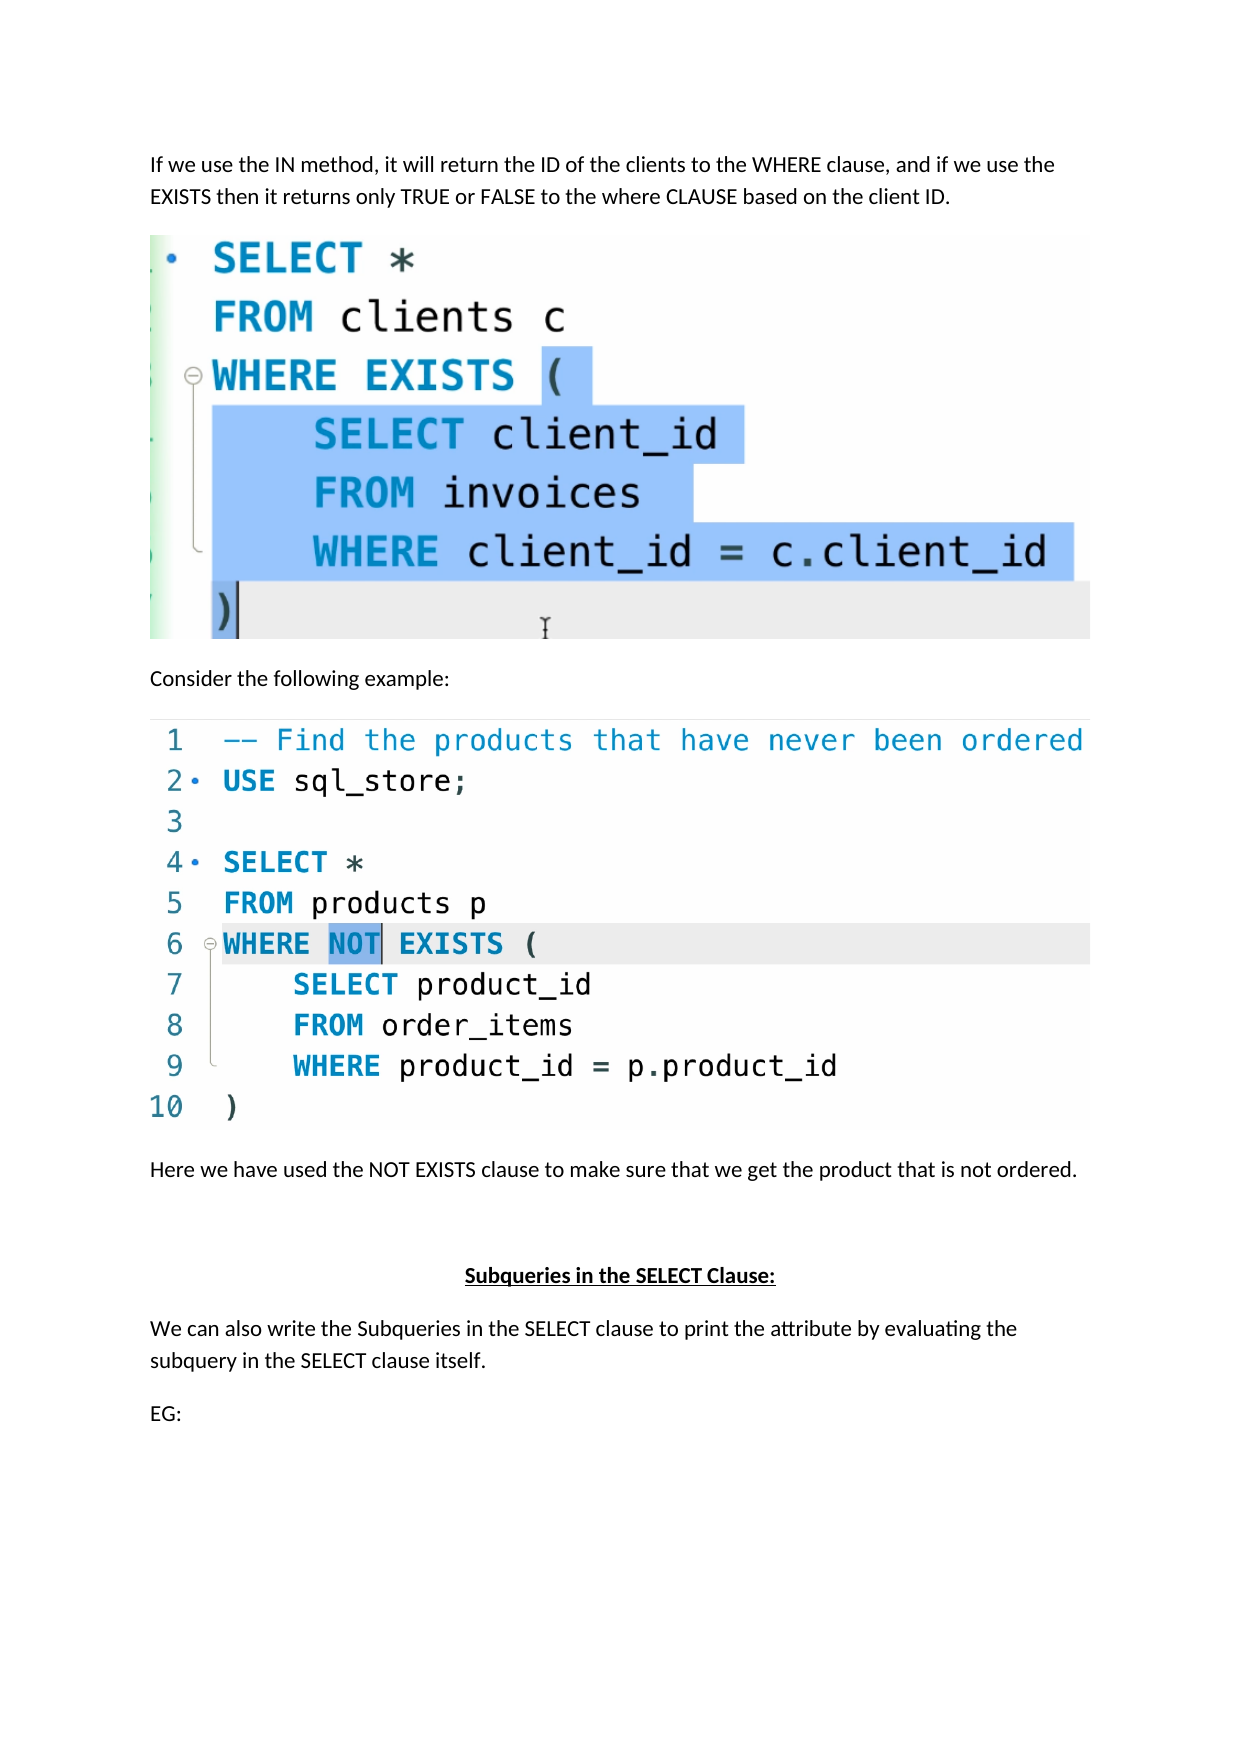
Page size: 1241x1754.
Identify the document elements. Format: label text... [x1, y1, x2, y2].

text Consider the following example: [150, 664, 1090, 692]
text We can also write the Subqueries in the SELECT clause to print the attribute by evaluating the subquery in the SELECT clause itself. [150, 1314, 1090, 1374]
text If we use the IN method, it will return the ID of the clients to the WHERE clause, and if we use the EXISTS then it returns only TRUE or FALSE to the where CLAUSE based on the client ID. [150, 150, 1090, 210]
picture [150, 716, 1091, 1130]
text Subqueries in the SELECT Clause: [150, 1261, 1090, 1289]
picture [150, 235, 1091, 639]
text Here we have used the NOT EXISTS clause to make sure that we get the product that is not ordered. [150, 1155, 1090, 1183]
text EG: [150, 1399, 1090, 1427]
